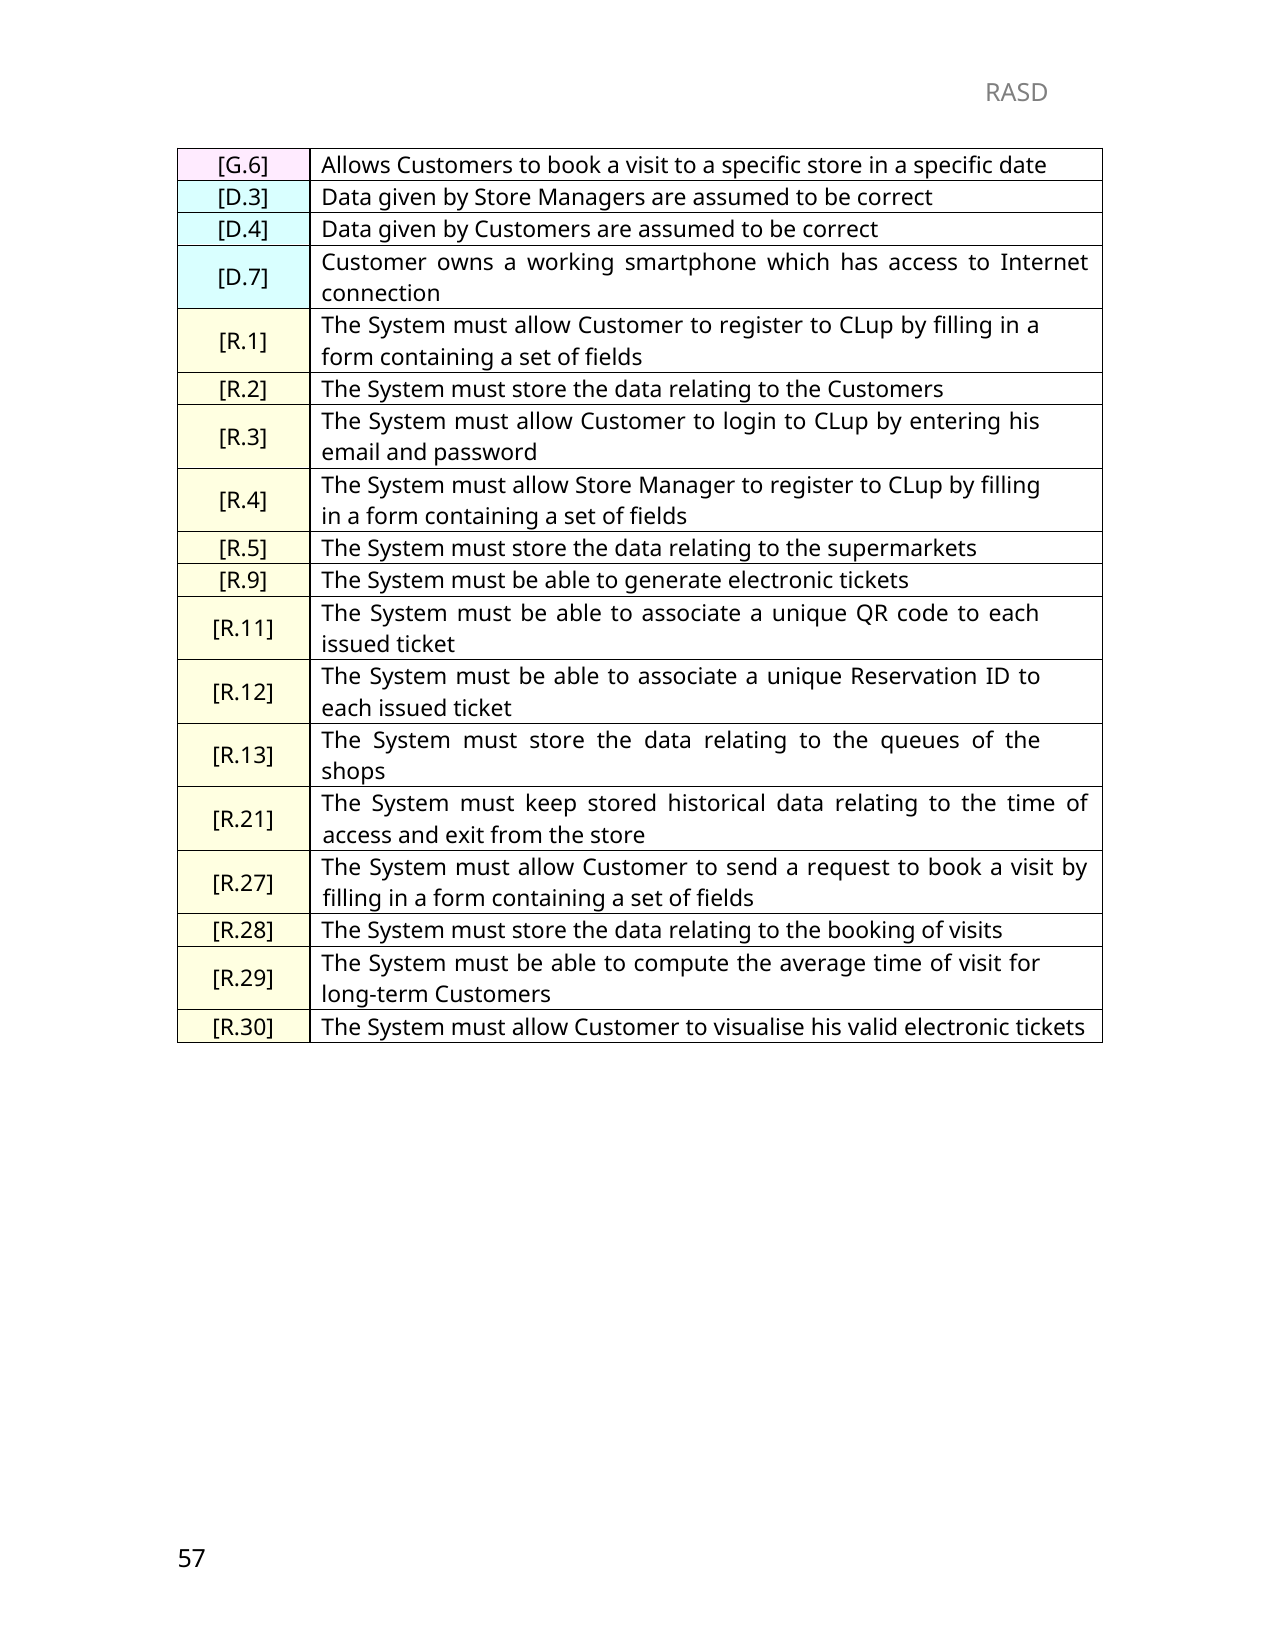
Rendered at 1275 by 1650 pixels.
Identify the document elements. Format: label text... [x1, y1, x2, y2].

table_cell The System must allow Store Manager to register to CLup by filling in a form containing a set of fields [311, 469, 1102, 531]
table_cell The System must store the data relating to the Customers [311, 373, 1102, 404]
table_cell The System must be able to compute the average time of visit for long-term Customers [311, 947, 1102, 1009]
table_cell [D.3] [178, 181, 309, 212]
table_cell The System must be able to associate a unique Reservation ID to each issued ticket [311, 660, 1102, 723]
table_cell The System must allow Customer to send a request to book a visit by filling in a form containing a set of fields [311, 851, 1102, 913]
table_cell The System must allow Customer to visualise his valid electronic tickets [311, 1010, 1102, 1042]
table_cell [R.29] [178, 947, 309, 1009]
table_cell The System must allow Customer to register to CLup by filling in a form containing a set of fields [311, 309, 1102, 372]
table_header [G.6] [178, 149, 309, 180]
table_cell Customer owns a working smartphone which has access to Internet connection [311, 246, 1102, 308]
table_cell [R.5] [178, 532, 309, 563]
table_cell [D.7] [178, 246, 309, 308]
table_cell [D.4] [178, 213, 309, 244]
table_cell [R.4] [178, 469, 309, 531]
table_cell The System must allow Customer to login to CLup by entering his email and password [311, 405, 1102, 467]
table_cell [R.9] [178, 564, 309, 596]
table_cell [R.21] [178, 787, 309, 850]
table_cell Data given by Store Managers are assumed to be correct [311, 181, 1102, 212]
table_cell [R.1] [178, 309, 309, 372]
table_cell The System must be able to associate a unique QR code to each issued ticket [311, 597, 1102, 659]
table_cell [R.3] [178, 405, 309, 467]
table_cell [R.13] [178, 724, 309, 786]
table_cell [R.28] [178, 914, 309, 946]
table_cell [R.11] [178, 597, 309, 659]
table_header Allows Customers to book a visit to a specific store in a specific date [311, 149, 1102, 180]
table_cell The System must be able to generate electronic tickets [311, 564, 1102, 596]
table_cell The System must keep stored historical data relating to the time of access and exit from the store [311, 787, 1102, 850]
table_cell The System must store the data relating to the supermarkets [311, 532, 1102, 563]
table_cell [R.30] [178, 1010, 309, 1042]
table_cell The System must store the data relating to the booking of visits [311, 914, 1102, 946]
table_cell [R.27] [178, 851, 309, 913]
table_cell The System must store the data relating to the queues of the shops [311, 724, 1102, 786]
table_cell [R.2] [178, 373, 309, 404]
table_cell Data given by Customers are assumed to be correct [311, 213, 1102, 244]
table_cell [R.12] [178, 660, 309, 723]
